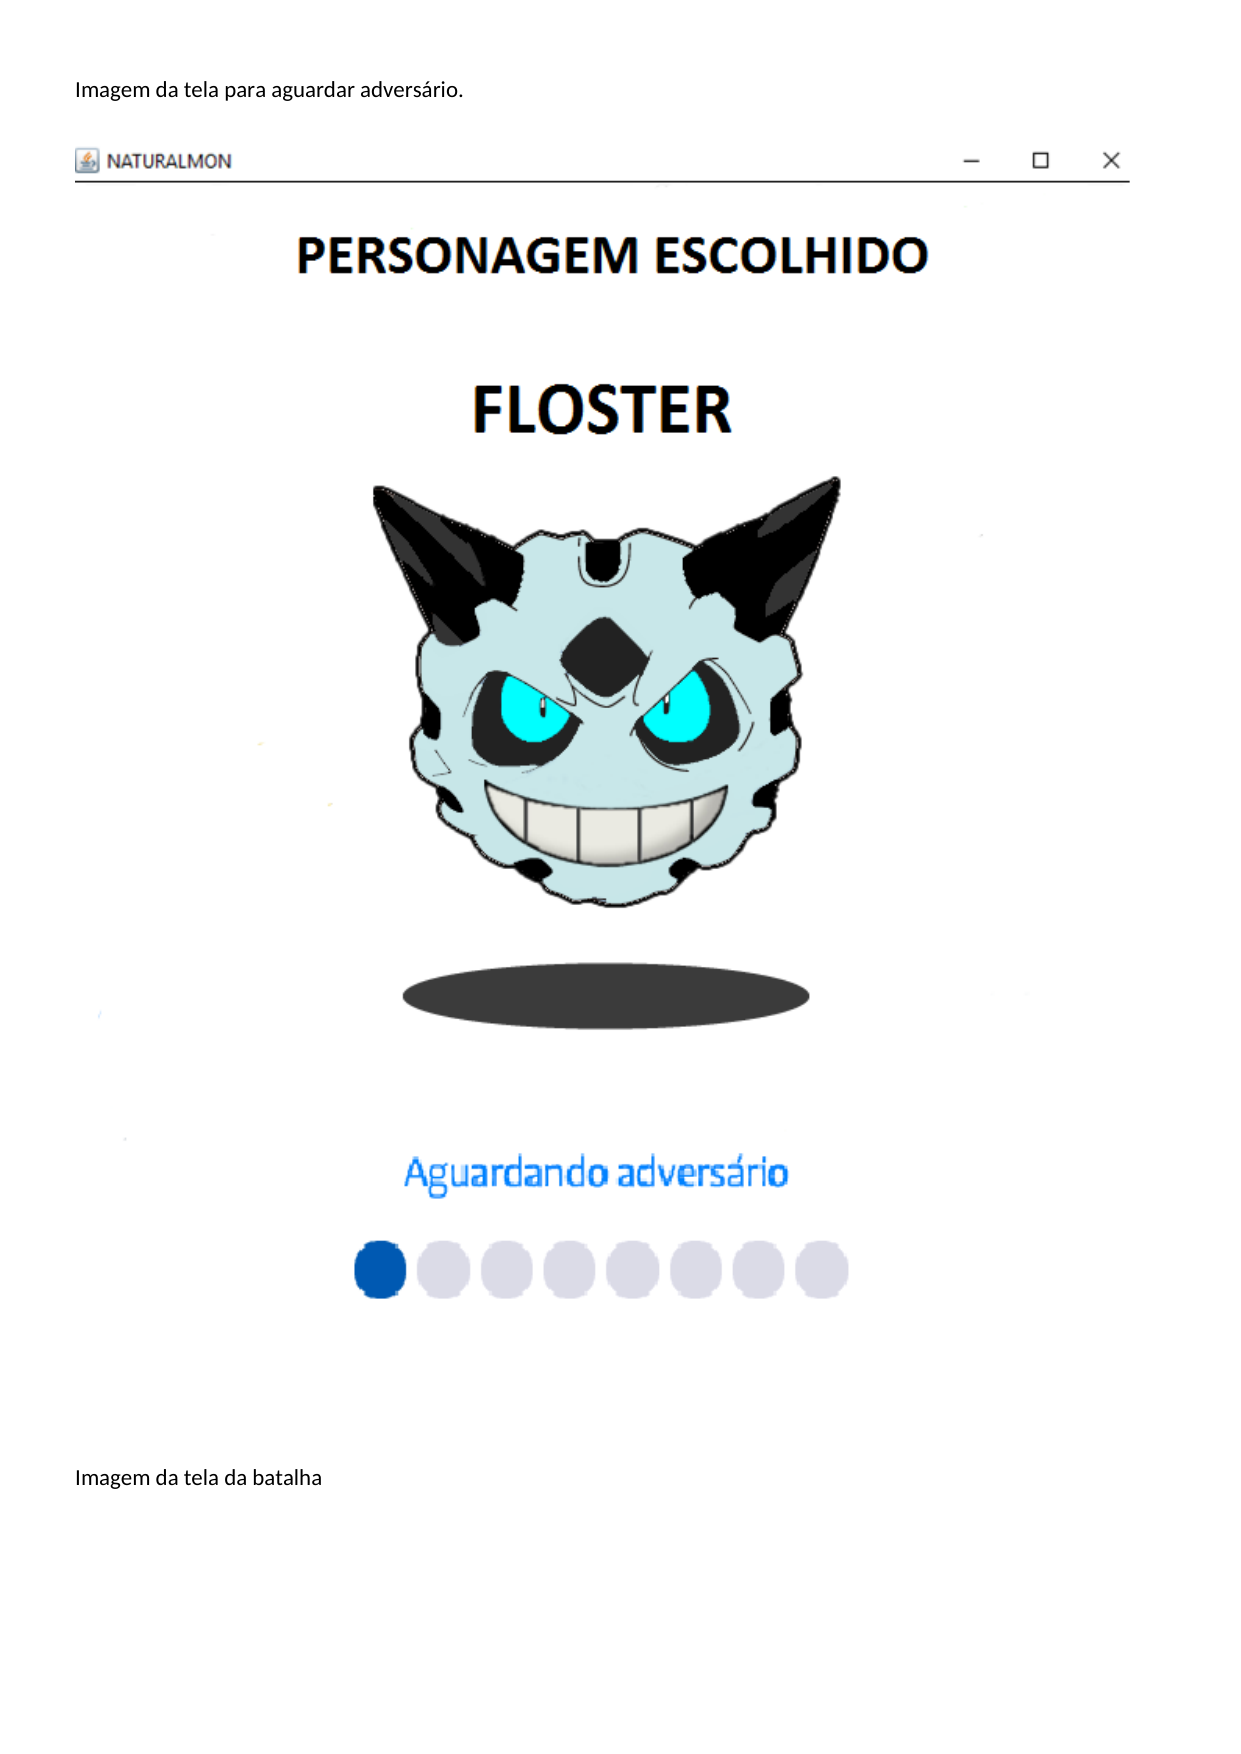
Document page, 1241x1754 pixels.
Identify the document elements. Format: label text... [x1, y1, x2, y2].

picture [75, 139, 1130, 1363]
text Imagem da tela da batalha [75, 1463, 1152, 1492]
text Imagem da tela para aguardar adversário. [75, 75, 1152, 103]
